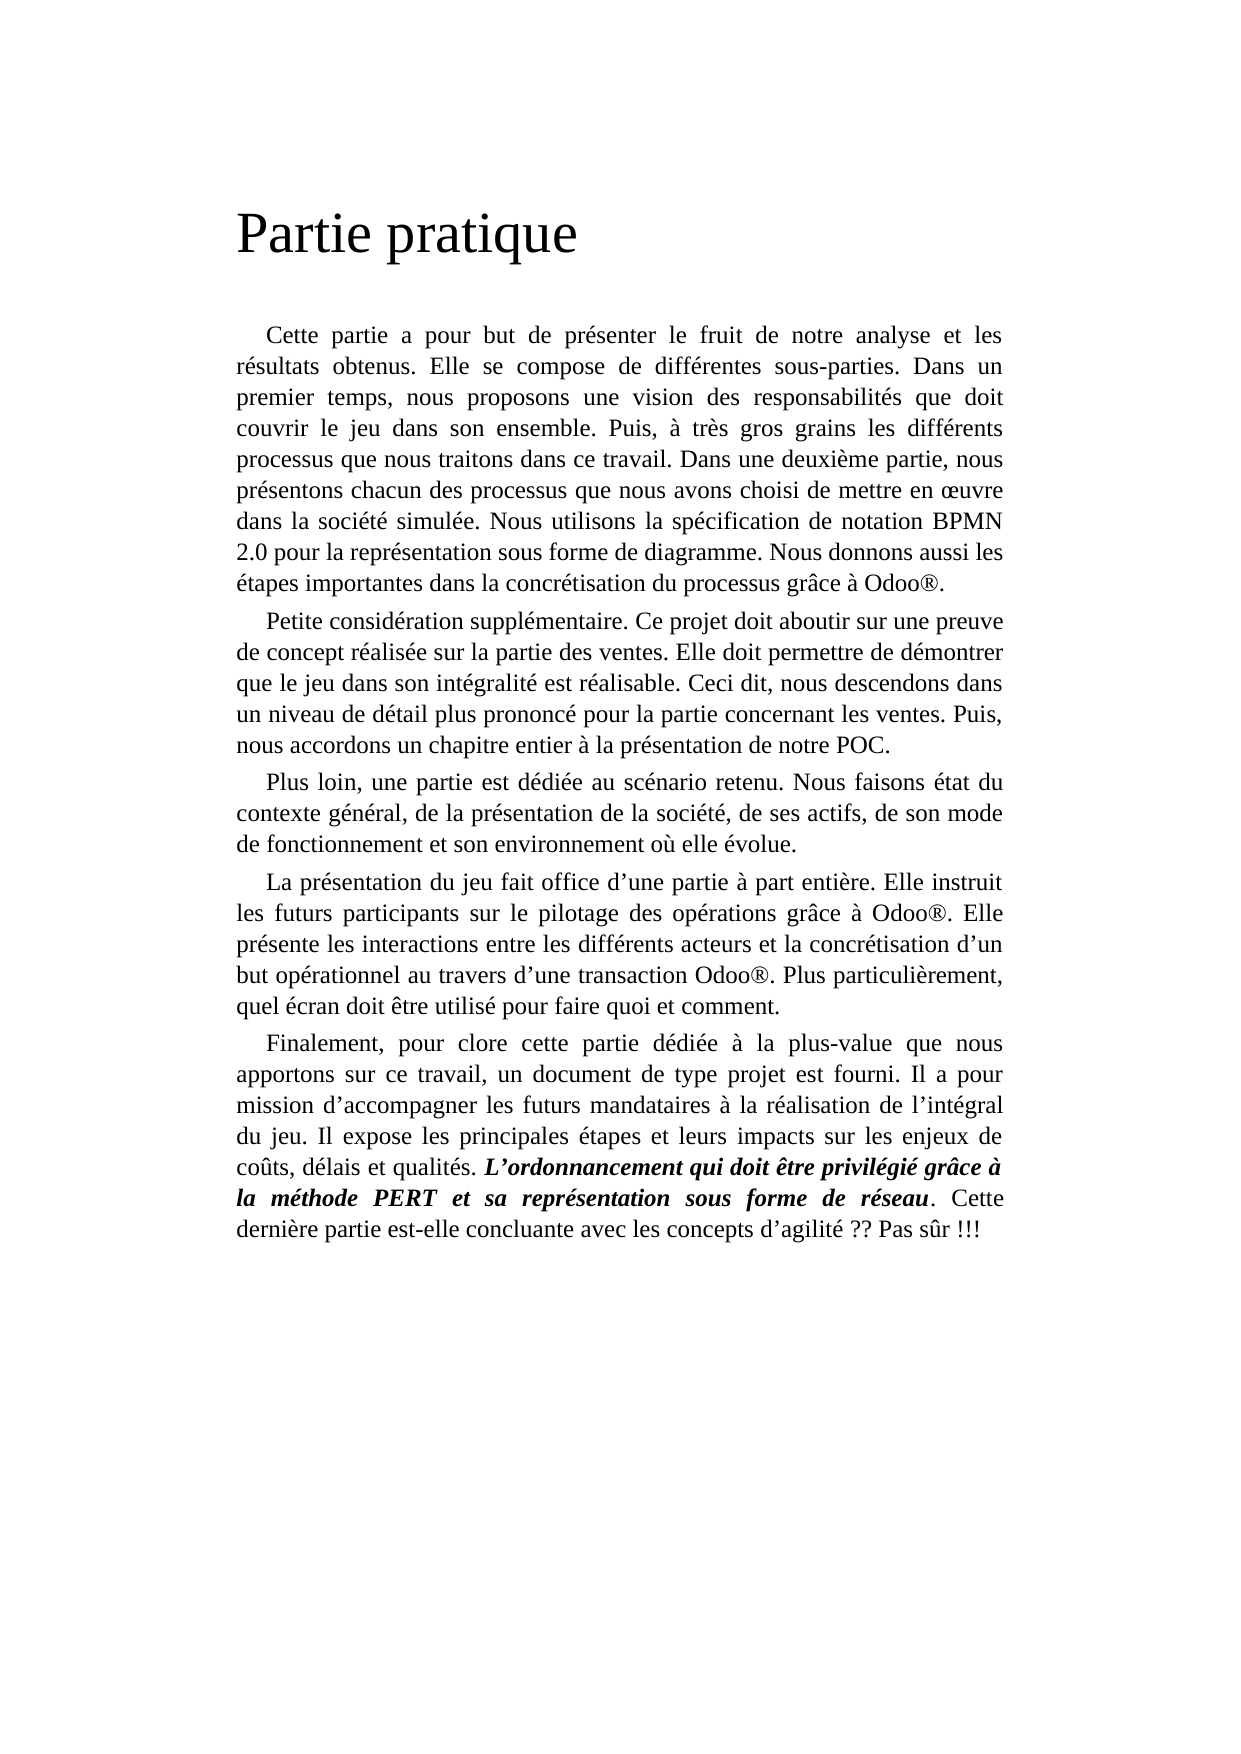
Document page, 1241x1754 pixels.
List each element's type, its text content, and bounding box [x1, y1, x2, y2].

text Petite considération supplémentaire. Ce projet doit aboutir sur une preuve de concept réalisée sur la partie des ventes. Elle doit permettre de démontrer que le jeu dans son intégralité est réalisable. Ceci dit, nous descendons dans un niveau de détail plus prononcé pour la partie concernant les ventes. Puis, nous accordons un chapitre entier à la présentation de notre POC. [236, 606, 1004, 759]
text Partie pratique [236, 198, 1004, 265]
text Plus loin, une partie est dédiée au scénario retenu. Nous faisons état du contexte général, de la présentation de la société, de ses actifs, de son mode de fonctionnement et son environnement où elle évolue. [236, 767, 1004, 858]
text Cette partie a pour but de présenter le fruit de notre analyse et les résultats obtenus. Elle se compose de différentes sous-parties. Dans un premier temps, nous proposons une vision des responsabilités que doit couvrir le jeu dans son ensemble. Puis, à très gros grains les différents processus que nous traitons dans ce travail. Dans une deuxième partie, nous présentons chacun des processus que nous avons choisi de mettre en œuvre dans la société simulée. Nous utilisons la spécification de notation BPMN 2.0 pour la représentation sous forme de diagramme. Nous donnons aussi les étapes importantes dans la concrétisation du processus grâce à Odoo®. [236, 320, 1004, 597]
text Finalement, pour clore cette partie dédiée à la plus-value que nous apportons sur ce travail, un document de type projet est fourni. Il a pour mission d’accompagner les futurs mandataires à la réalisation de l’intégral du jeu. Il expose les principales étapes et leurs impacts sur les enjeux de coûts, délais et qualités. L’ordonnancement qui doit être privilégié grâce à la méthode PERT et sa représentation sous forme de réseau. Cette dernière partie est-elle concluante avec les concepts d’agilité ?? Pas sûr !!! [236, 1028, 1004, 1243]
text La présentation du jeu fait office d’une partie à part entière. Elle instruit les futurs participants sur le pilotage des opérations grâce à Odoo®. Elle présente les interactions entre les différents acteurs et la concrétisation d’un but opérationnel au travers d’une transaction Odoo®. Plus particulièrement, quel écran doit être utilisé pour faire quoi et comment. [236, 867, 1004, 1019]
